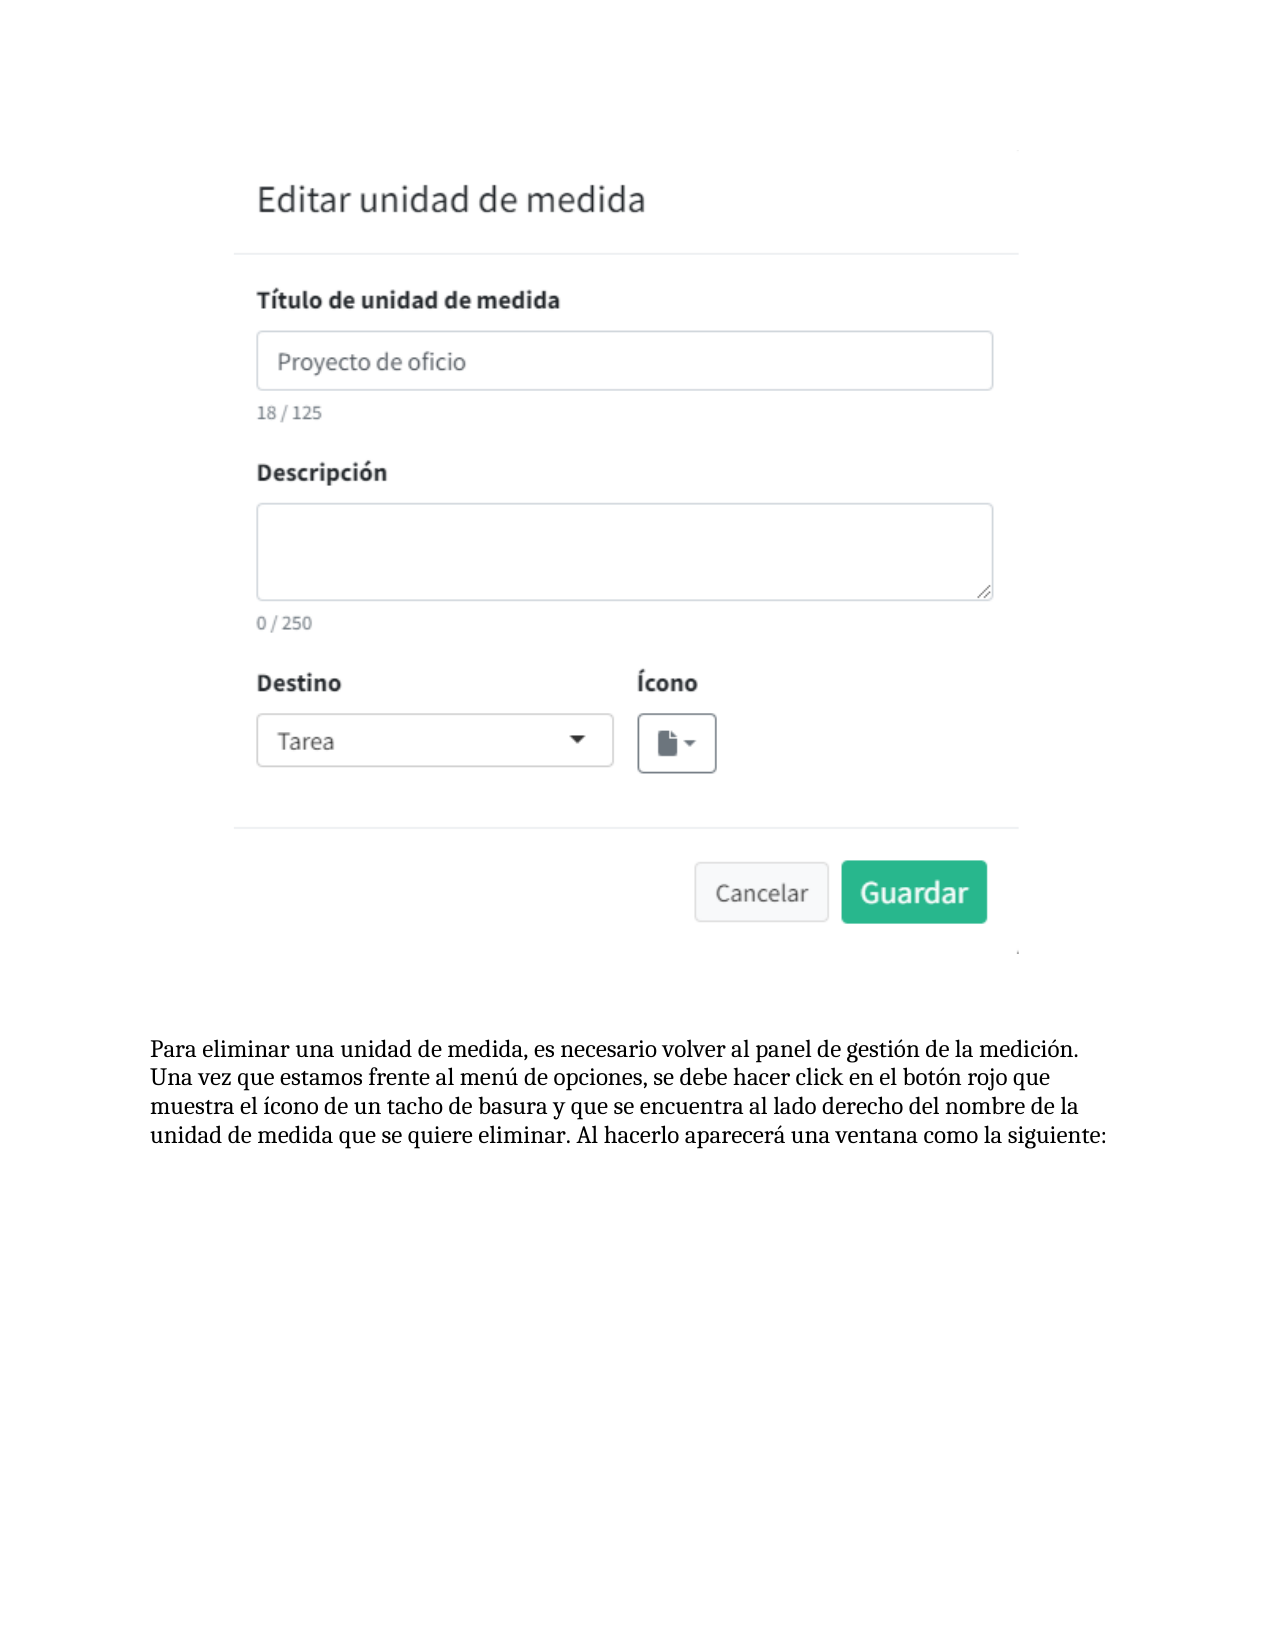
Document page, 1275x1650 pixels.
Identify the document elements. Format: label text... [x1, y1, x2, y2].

picture [233, 150, 1019, 954]
text Para eliminar una unidad de medida, es necesario volver al panel de gestión de la medición. Una vez que estamos frente al menú de opciones, se debe hacer click en el botón rojo que muestra el ícono de un tacho de basura y que se encuentra al lado derecho del nombre de la unidad de medida que se quiere eliminar. Al hacerlo aparecerá una ventana como la siguiente: [150, 1034, 1125, 1149]
table_header [139, 150, 1114, 1016]
